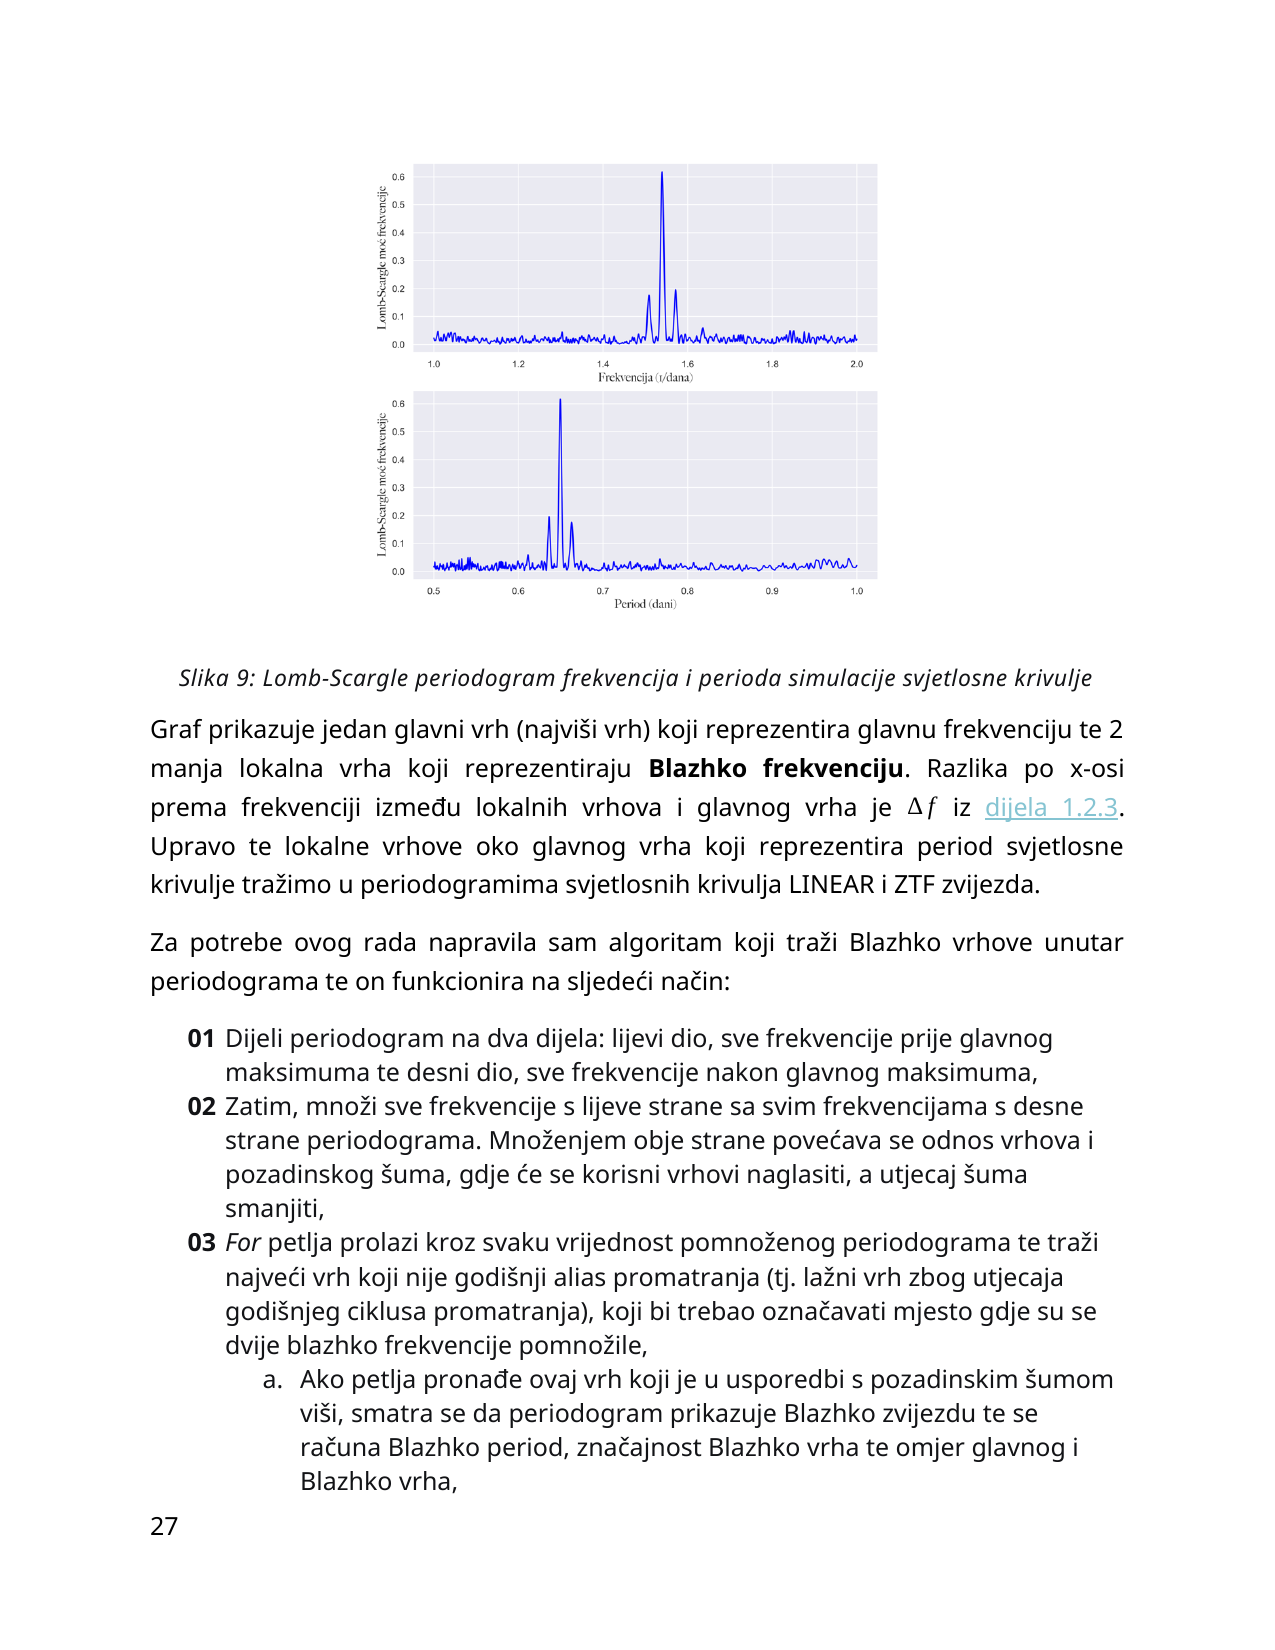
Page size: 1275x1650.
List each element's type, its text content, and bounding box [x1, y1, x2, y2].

text Za potrebe ovog rada napravila sam algoritam koji traži Blazhko vrhove unutar periodograma te on funkcionira na sljedeći način: [150, 924, 1125, 997]
list Dijeli periodogram na dva dijela: lijevi dio, sve frekvencije prije glavnog maksimuma te desni dio, sve frekvencije nakon glavnog maksimuma, [187, 1021, 1125, 1089]
picture [337, 150, 938, 639]
list For petlja prolazi kroz svaku vrijednost pomnoženog periodograma te traži najveći vrh koji nije godišnji alias promatranja (tj. lažni vrh zbog utjecaja godišnjeg ciklusa promatranja), koji bi trebao označavati mjesto gdje su se dvije blazhko frekvencije pomnožile, [187, 1225, 1125, 1361]
list Zatim, množi sve frekvencije s lijeve strane sa svim frekvencijama s desne strane periodograma. Množenjem obje strane povećava se odnos vrhova i pozadinskog šuma, gdje će se korisni vrhovi naglasiti, a utjecaj šuma smanjiti, [187, 1089, 1125, 1225]
text Graf prikazuje jedan glavni vrh (najviši vrh) koji reprezentira glavnu frekvenciju te 2 manja lokalna vrha koji reprezentiraju Blazhko frekvenciju. Razlika po x-osi prema frekvenciji između lokalnih vrhova i glavnog vrha je iz dijela 1.2.3. Upravo te lokalne vrhove oko glavnog vrha koji reprezentira period svjetlosne krivulje tražimo u periodogramima svjetlosnih krivulja LINEAR i ZTF zvijezda. [150, 712, 1125, 901]
text Slika 9: Lomb-Scargle periodogram frekvencija i perioda simulacije svjetlosne krivulje [150, 662, 1125, 693]
list Ako petlja pronađe ovaj vrh koji je u usporedbi s pozadinskim šumom viši, smatra se da periodogram prikazuje Blazhko zvijezdu te se računa Blazhko period, značajnost Blazhko vrha te omjer glavnog i Blazhko vrha, [262, 1361, 1125, 1498]
